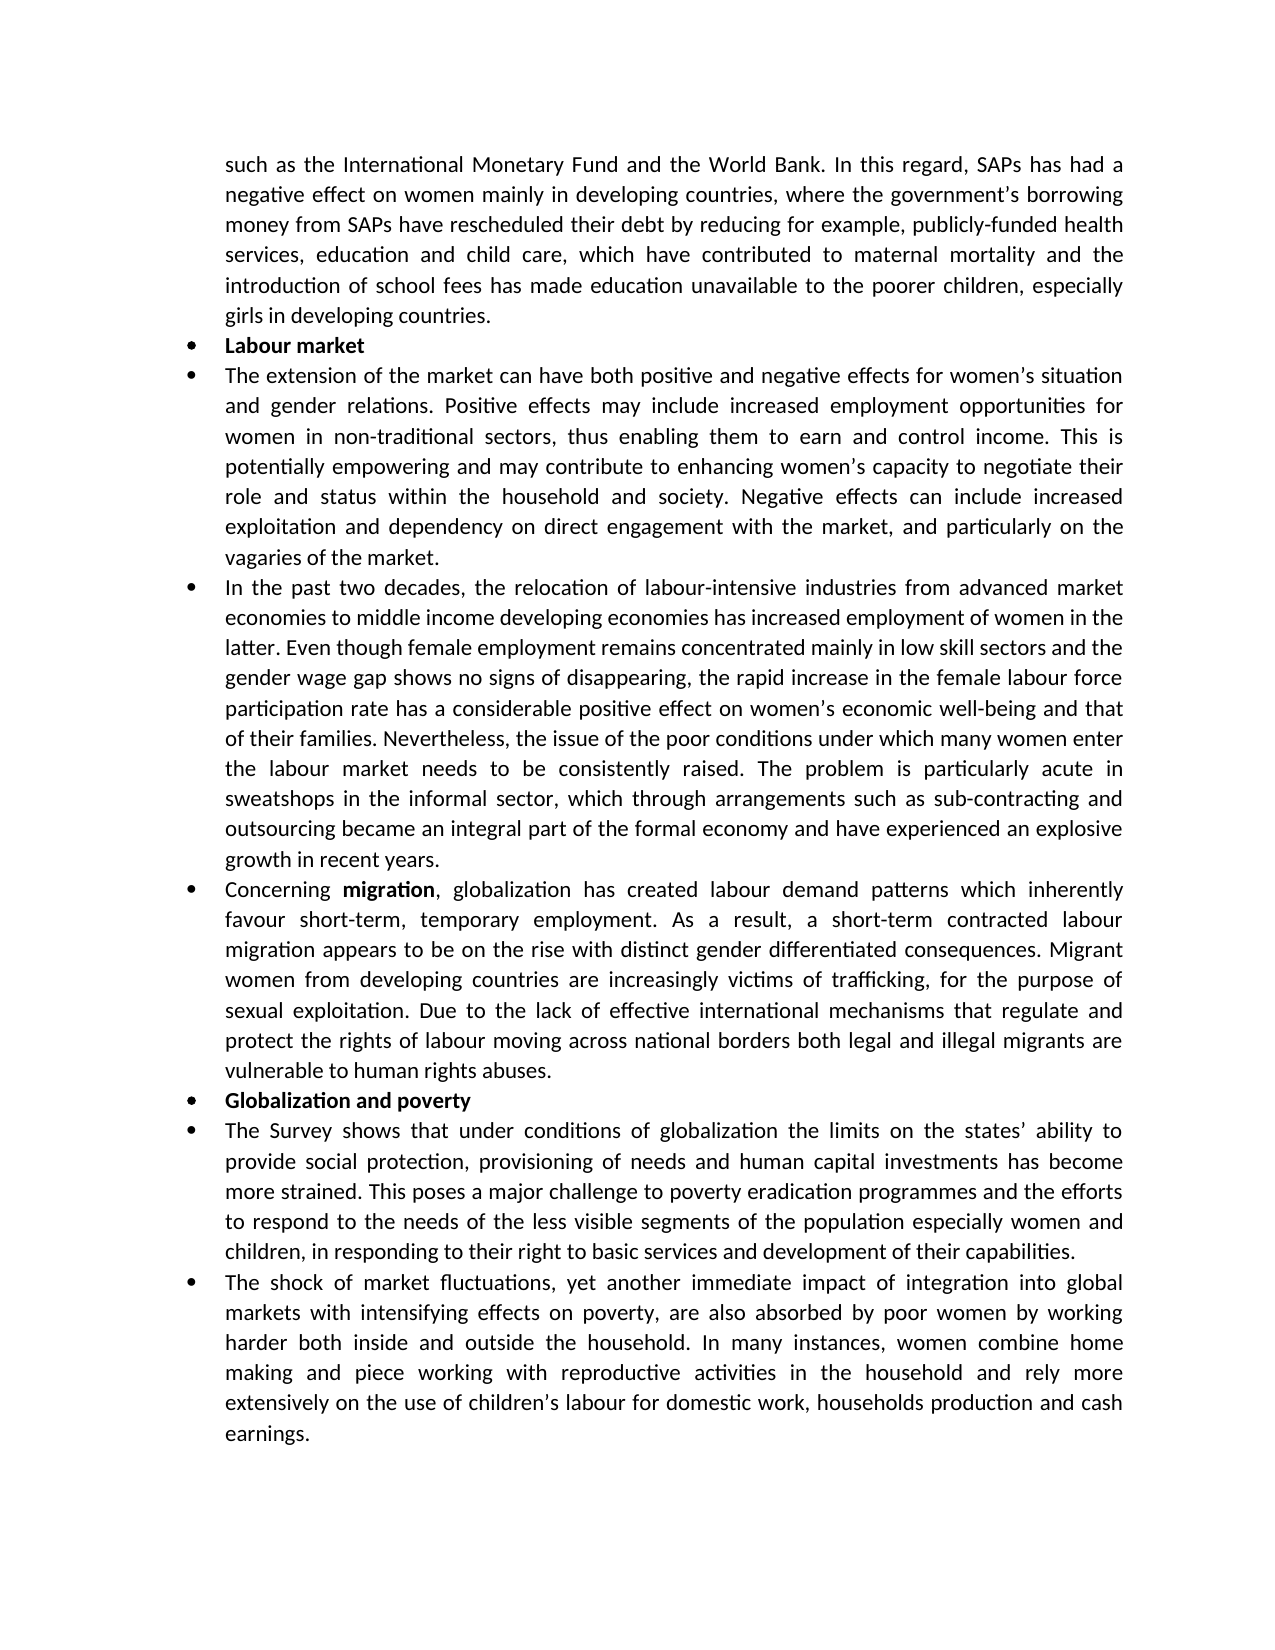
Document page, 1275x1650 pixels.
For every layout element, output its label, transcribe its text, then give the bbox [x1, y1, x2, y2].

list Globalization and poverty [187, 1086, 1125, 1114]
list Labour market [187, 331, 1125, 359]
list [187, 150, 1125, 329]
list The shock of market fluctuations, yet another immediate impact of integration into global markets with intensifying effects on poverty, are also absorbed by poor women by working harder both inside and outside the household. In many instances, women combine home making and piece working with reproductive activities in the household and rely more extensively on the use of children’s labour for domestic work, households production and cash earnings. [187, 1268, 1125, 1447]
list In the past two decades, the relocation of labour-intensive industries from advanced market economies to middle income developing economies has increased employment of women in the latter. Even though female employment remains concentrated mainly in low skill sectors and the gender wage gap shows no signs of disappearing, the rapid increase in the female labour force participation rate has a considerable positive effect on women’s economic well-being and that of their families. Nevertheless, the issue of the poor conditions under which many women enter the labour market needs to be consistently raised. The problem is particularly acute in sweatshops in the informal sector, which through arrangements such as sub-contracting and outsourcing became an integral part of the formal economy and have experienced an explosive growth in recent years. [187, 573, 1125, 873]
list Concerning migration, globalization has created labour demand patterns which inherently favour short-term, temporary employment. As a result, a short-term contracted labour migration appears to be on the rise with distinct gender differentiated consequences. Migrant women from developing countries are increasingly victims of trafficking, for the purpose of sexual exploitation. Due to the lack of effective international mechanisms that regulate and protect the rights of labour moving across national borders both legal and illegal migrants are vulnerable to human rights abuses. [187, 875, 1125, 1084]
list The extension of the market can have both positive and negative effects for women’s situation and gender relations. Positive effects may include increased employment opportunities for women in non-traditional sectors, thus enabling them to earn and control income. This is potentially empowering and may contribute to enhancing women’s capacity to negotiate their role and status within the household and society. Negative effects can include increased exploitation and dependency on direct engagement with the market, and particularly on the vagaries of the market. [187, 361, 1125, 571]
list The Survey shows that under conditions of globalization the limits on the states’ ability to provide social protection, provisioning of needs and human capital investments has become more strained. This poses a major challenge to poverty eradication programmes and the efforts to respond to the needs of the less visible segments of the population especially women and children, in responding to their right to basic services and development of their capabilities. [187, 1117, 1125, 1266]
